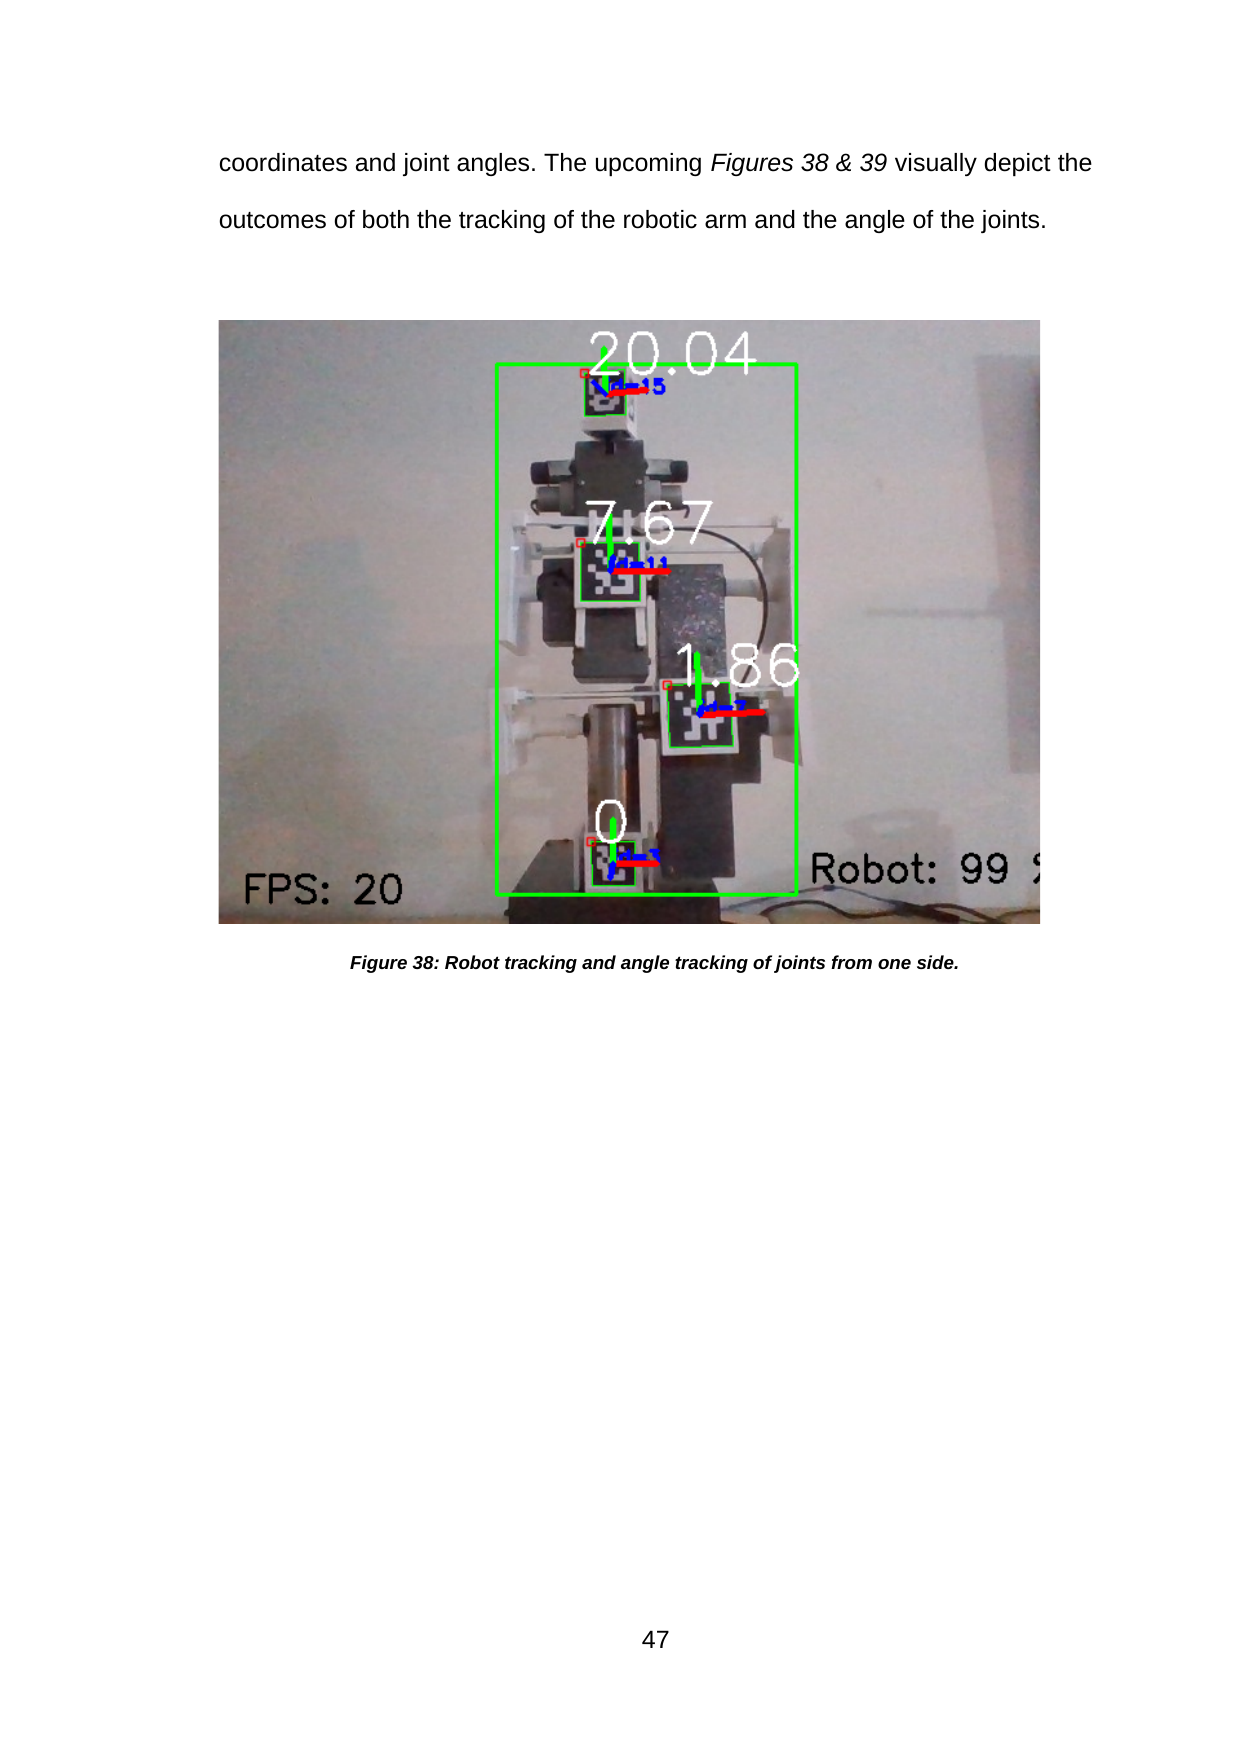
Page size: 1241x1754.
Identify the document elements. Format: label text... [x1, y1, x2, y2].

picture [218, 320, 1041, 924]
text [218, 148, 1092, 234]
text Figure 38: Robot tracking and angle tracking of joints from one side. [218, 952, 1092, 973]
